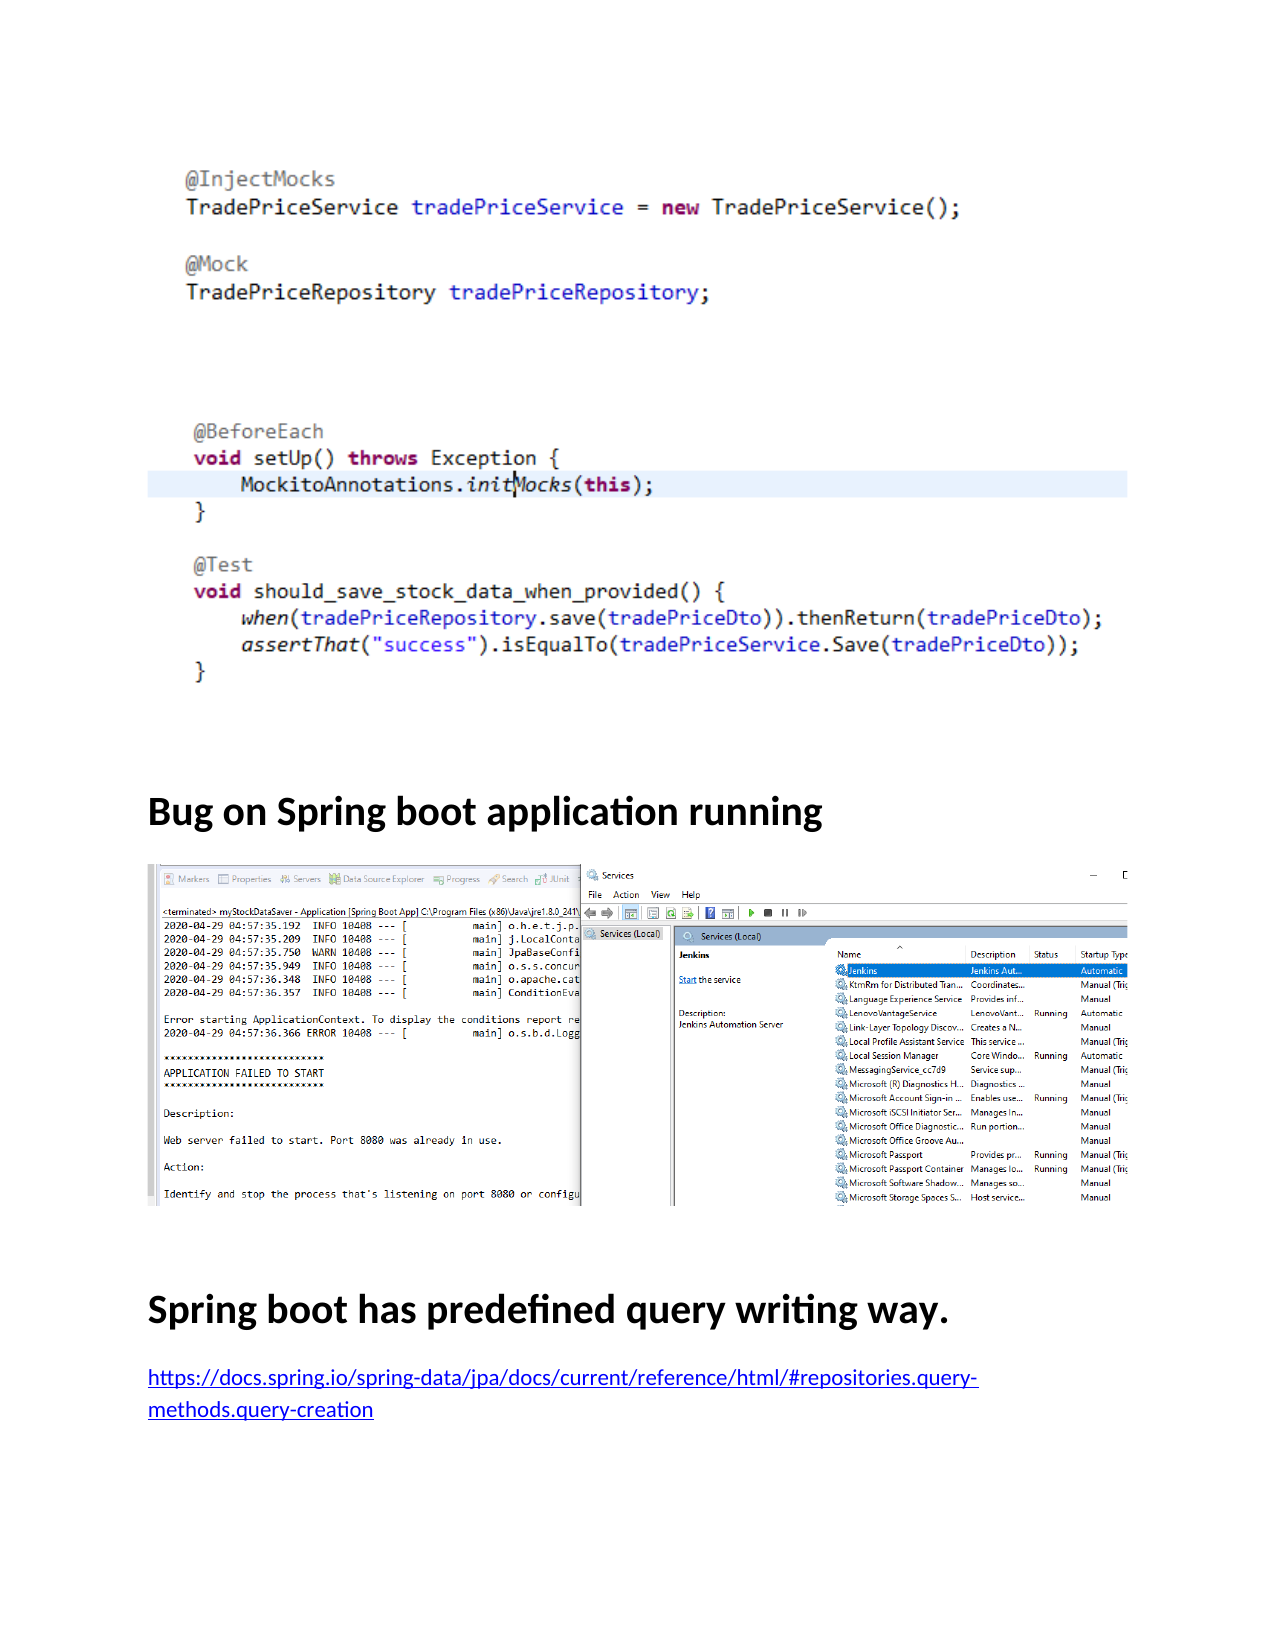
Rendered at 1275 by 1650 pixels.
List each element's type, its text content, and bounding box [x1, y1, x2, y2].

text Bug on Spring boot application running [148, 785, 1127, 836]
picture [147, 147, 984, 317]
text Spring boot has predefined query writing way. [148, 1283, 1127, 1334]
picture [147, 394, 1128, 696]
text https://docs.spring.io/spring-data/jpa/docs/current/reference/html/#repositories.query-methods.query-creation [148, 1363, 1127, 1423]
picture [147, 864, 1128, 1206]
